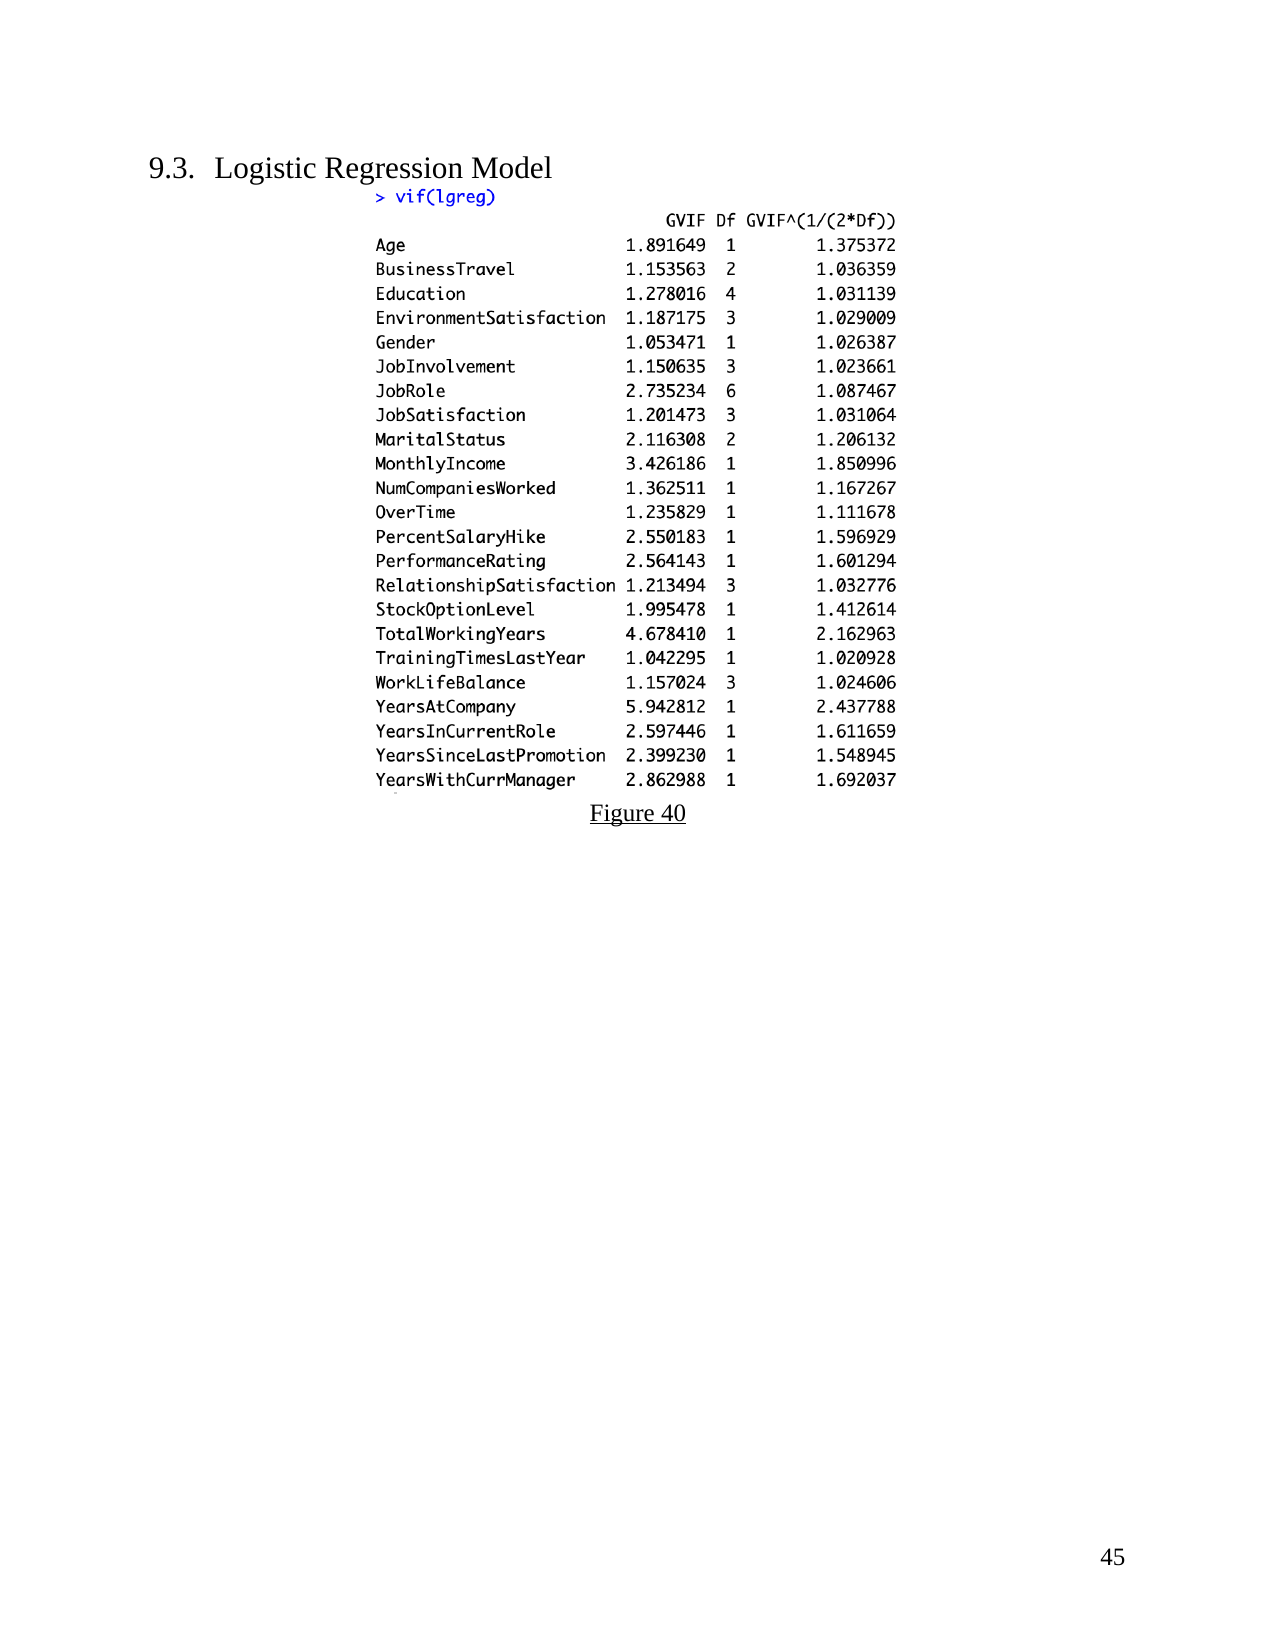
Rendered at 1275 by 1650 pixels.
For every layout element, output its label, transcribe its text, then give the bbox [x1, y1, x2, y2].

text Figure 40 [150, 798, 1125, 826]
picture [370, 185, 905, 794]
subtitle Logistic Regression Model [195, 150, 1125, 186]
